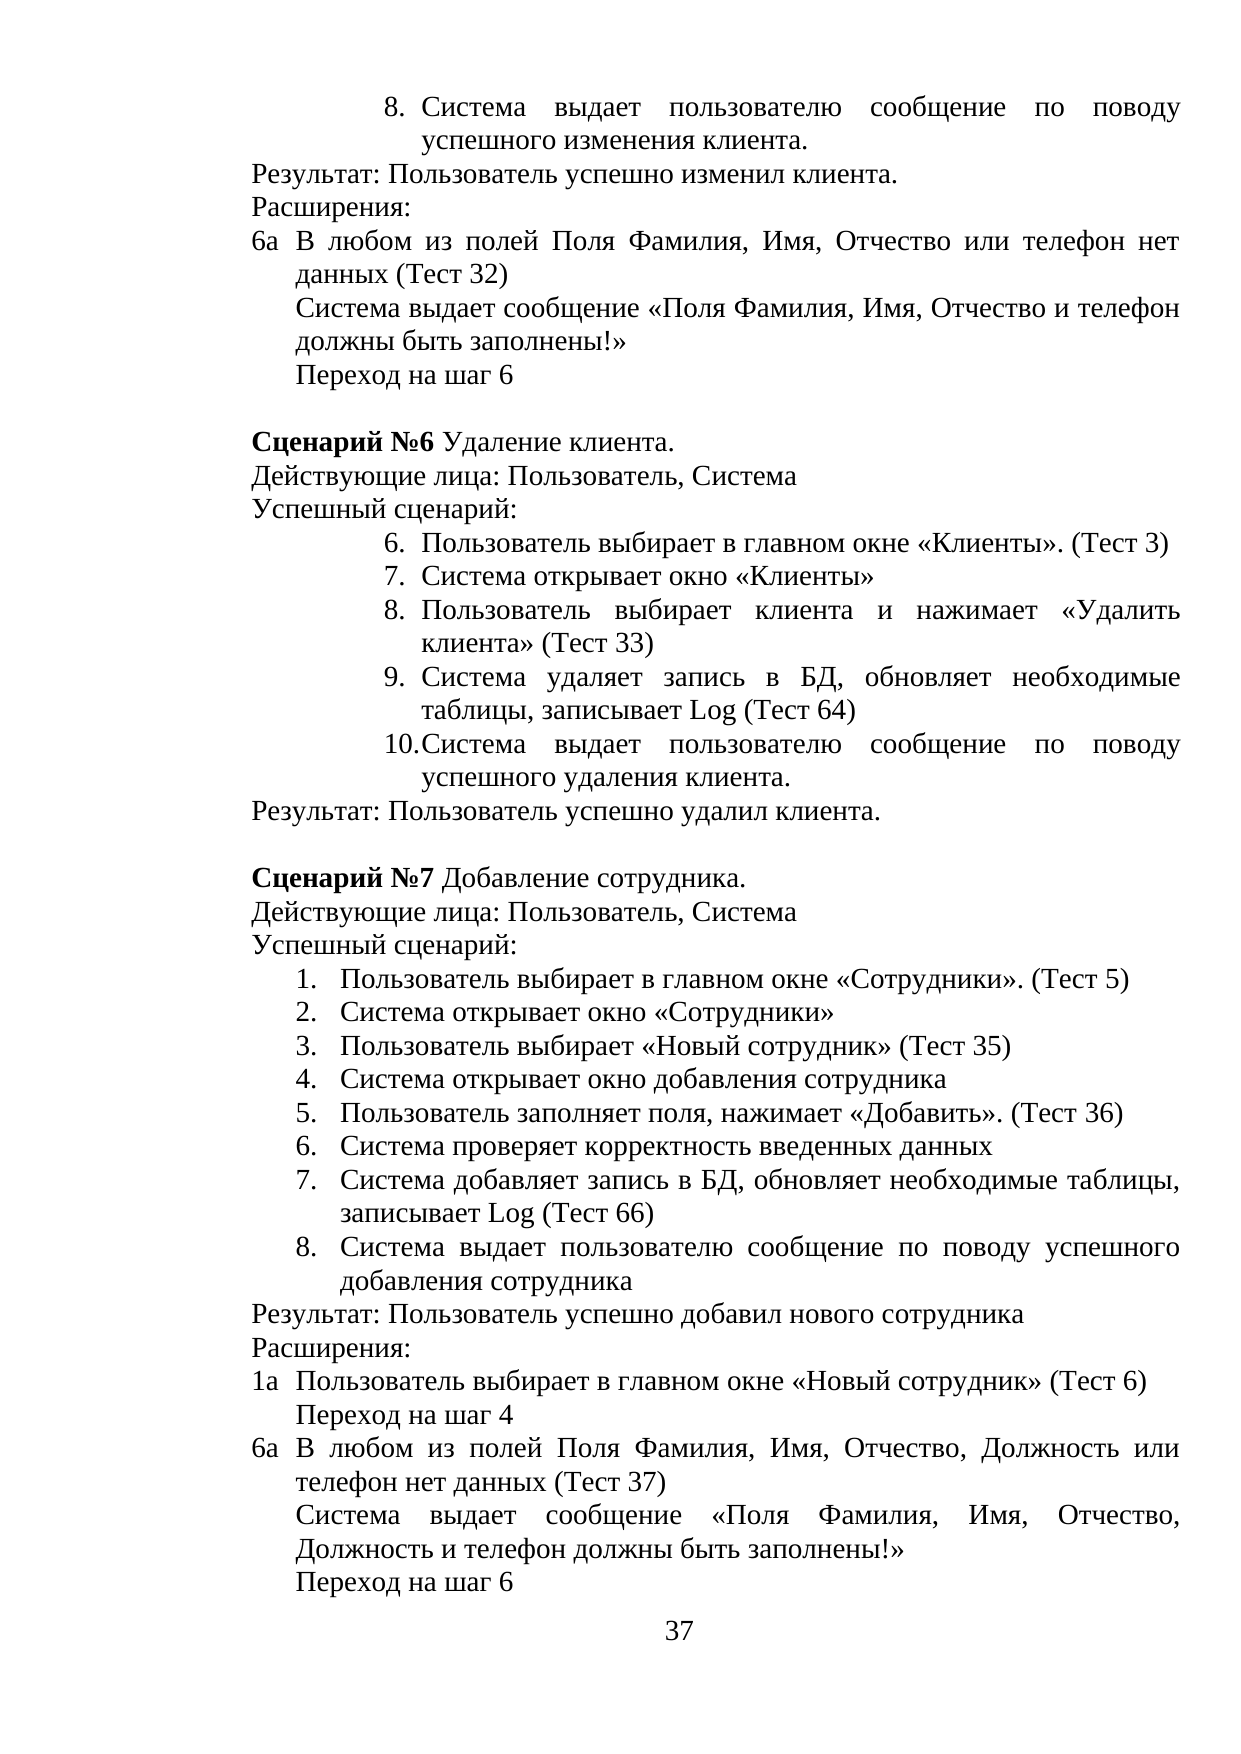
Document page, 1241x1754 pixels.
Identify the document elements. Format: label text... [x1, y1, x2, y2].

text Система выдает сообщение «Поля Фамилия, Имя, Отчество, Должность и телефон должны быть заполнены!» [295, 1497, 1181, 1564]
text 1а Пользователь выбирает в главном окне «Новый сотрудник» (Тест 6) [251, 1363, 1181, 1397]
list Система выдает пользователю сообщение по поводу успешного удаления клиента. [383, 726, 1181, 793]
list Система выдает пользователю сообщение по поводу успешного изменения клиента. [383, 89, 1181, 156]
text Сценарий №6 Удаление клиента. [177, 424, 1181, 458]
list Пользователь выбирает в главном окне «Сотрудники». (Тест 5) [295, 961, 1181, 994]
text Результат: Пользователь успешно добавил нового сотрудника [177, 1296, 1181, 1330]
text Действующие лица: Пользователь, Система [177, 894, 1181, 927]
list Пользователь заполняет поля, нажимает «Добавить». (Тест 36) [295, 1095, 1181, 1128]
list Система добавляет запись в БД, обновляет необходимые таблицы, записывает Log (Тест 66) [295, 1162, 1181, 1229]
list Система открывает окно «Сотрудники» [295, 994, 1181, 1028]
text Переход на шаг 4 [295, 1397, 1181, 1430]
list Система открывает окно «Клиенты» [383, 558, 1181, 592]
list Пользователь выбирает клиента и нажимает «Удалить клиента» (Тест 33) [383, 592, 1181, 659]
list Пользователь выбирает в главном окне «Клиенты». (Тест 3) [383, 525, 1181, 558]
list Система проверяет корректность введенных данных [295, 1128, 1181, 1162]
list Система открывает окно добавления сотрудника [295, 1061, 1181, 1095]
text Действующие лица: Пользователь, Система [177, 458, 1181, 491]
text Переход на шаг 6 [295, 357, 1181, 391]
text Результат: Пользователь успешно изменил клиента. [177, 156, 1181, 189]
text Переход на шаг 6 [295, 1564, 1181, 1598]
text Система выдает сообщение «Поля Фамилия, Имя, Отчество и телефон должны быть заполнены!» [295, 290, 1181, 357]
text 6а В любом из полей Поля Фамилия, Имя, Отчество, Должность или телефон нет данных (Тест 37) [251, 1430, 1181, 1497]
list Система выдает пользователю сообщение по поводу успешного добавления сотрудника [295, 1229, 1181, 1296]
text Результат: Пользователь успешно удалил клиента. [177, 793, 1181, 827]
list Система удаляет запись в БД, обновляет необходимые таблицы, записывает Log (Тест 64) [383, 659, 1181, 726]
text Сценарий №7 Добавление сотрудника. [177, 860, 1181, 894]
text 6а В любом из полей Поля Фамилия, Имя, Отчество или телефон нет данных (Тест 32) [251, 223, 1181, 290]
text Расширения: [177, 189, 1181, 223]
list Пользователь выбирает «Новый сотрудник» (Тест 35) [295, 1028, 1181, 1061]
text Расширения: [177, 1330, 1181, 1363]
text Успешный сценарий: [177, 927, 1181, 961]
text Успешный сценарий: [177, 491, 1181, 525]
